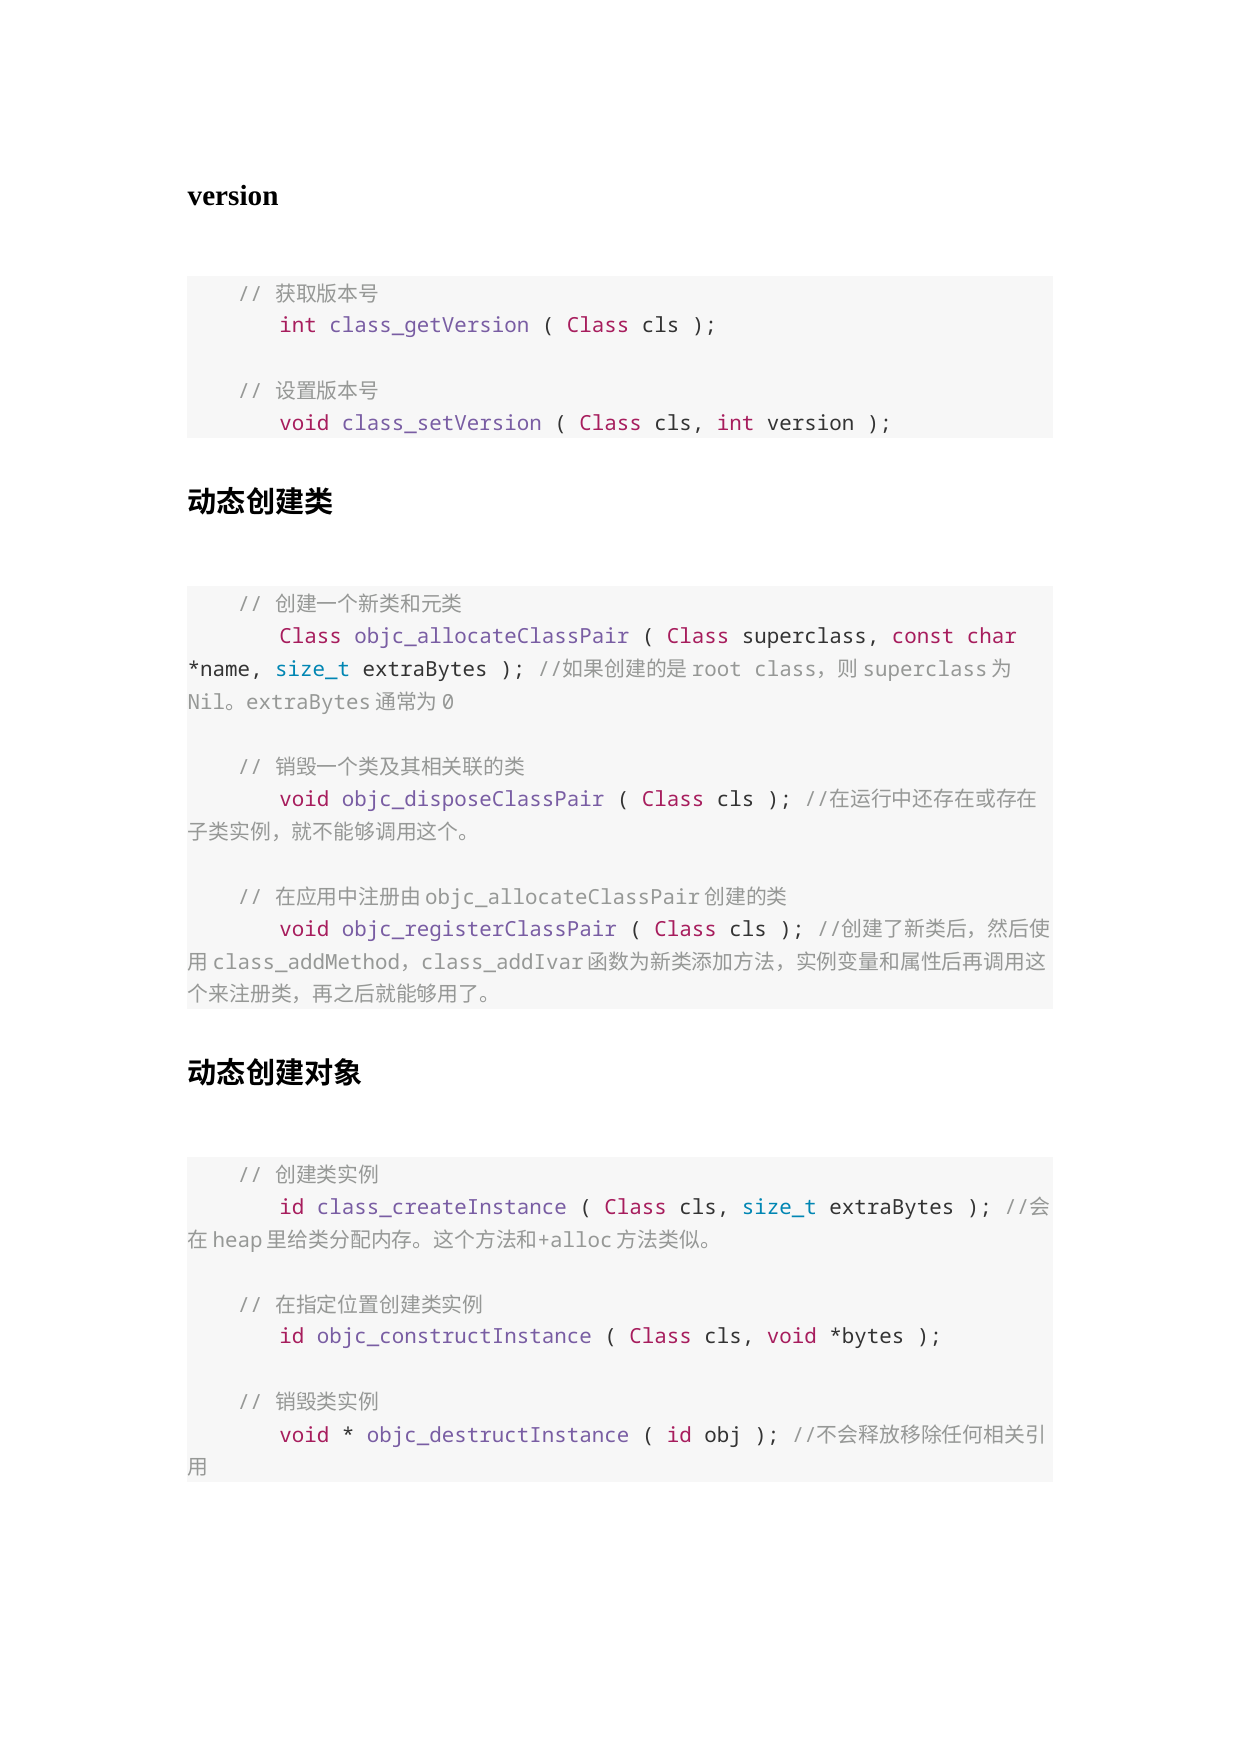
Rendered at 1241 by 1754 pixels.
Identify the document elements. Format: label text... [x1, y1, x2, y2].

text Class objc_allocateClassPair ( Class superclass, const char *name, size_t extraBytes ); //如果创建的是root class，则superclass为Nil。extraBytes通常为0 [187, 619, 1053, 716]
text void class_setVersion ( Class cls, int version ); [187, 406, 1053, 438]
text // 在应用中注册由objc_allocateClassPair创建的类 [187, 879, 1053, 911]
subtitle version [187, 162, 1053, 227]
text void objc_registerClassPair ( Class cls ); //创建了新类后，然后使用class_addMethod，class_addIvar函数为新类添加方法，实例变量和属性后再调用这个来注册类，再之后就能够用了。 [187, 911, 1053, 1009]
text int class_getVersion ( Class cls ); [187, 308, 1053, 341]
text void * objc_destructInstance ( id obj ); //不会释放移除任何相关引用 [187, 1417, 1053, 1482]
text // 销毁一个类及其相关联的类 [187, 749, 1053, 781]
text // 创建一个新类和元类 [187, 586, 1053, 619]
text // 设置版本号 [187, 373, 1053, 406]
text // 销毁类实例 [187, 1384, 1053, 1417]
text // 在指定位置创建类实例 [187, 1287, 1053, 1319]
text // 创建类实例 [187, 1157, 1053, 1189]
text id objc_constructInstance ( Class cls, void *bytes ); [187, 1319, 1053, 1352]
subtitle 动态创建对象 [187, 1038, 1053, 1103]
text void objc_disposeClassPair ( Class cls ); //在运行中还存在或存在子类实例，就不能够调用这个。 [187, 781, 1053, 846]
text id class_createInstance ( Class cls, size_t extraBytes ); //会在heap里给类分配内存。这个方法和+alloc方法类似。 [187, 1189, 1053, 1254]
text // 获取版本号 [187, 276, 1053, 308]
subtitle 动态创建类 [187, 468, 1053, 533]
